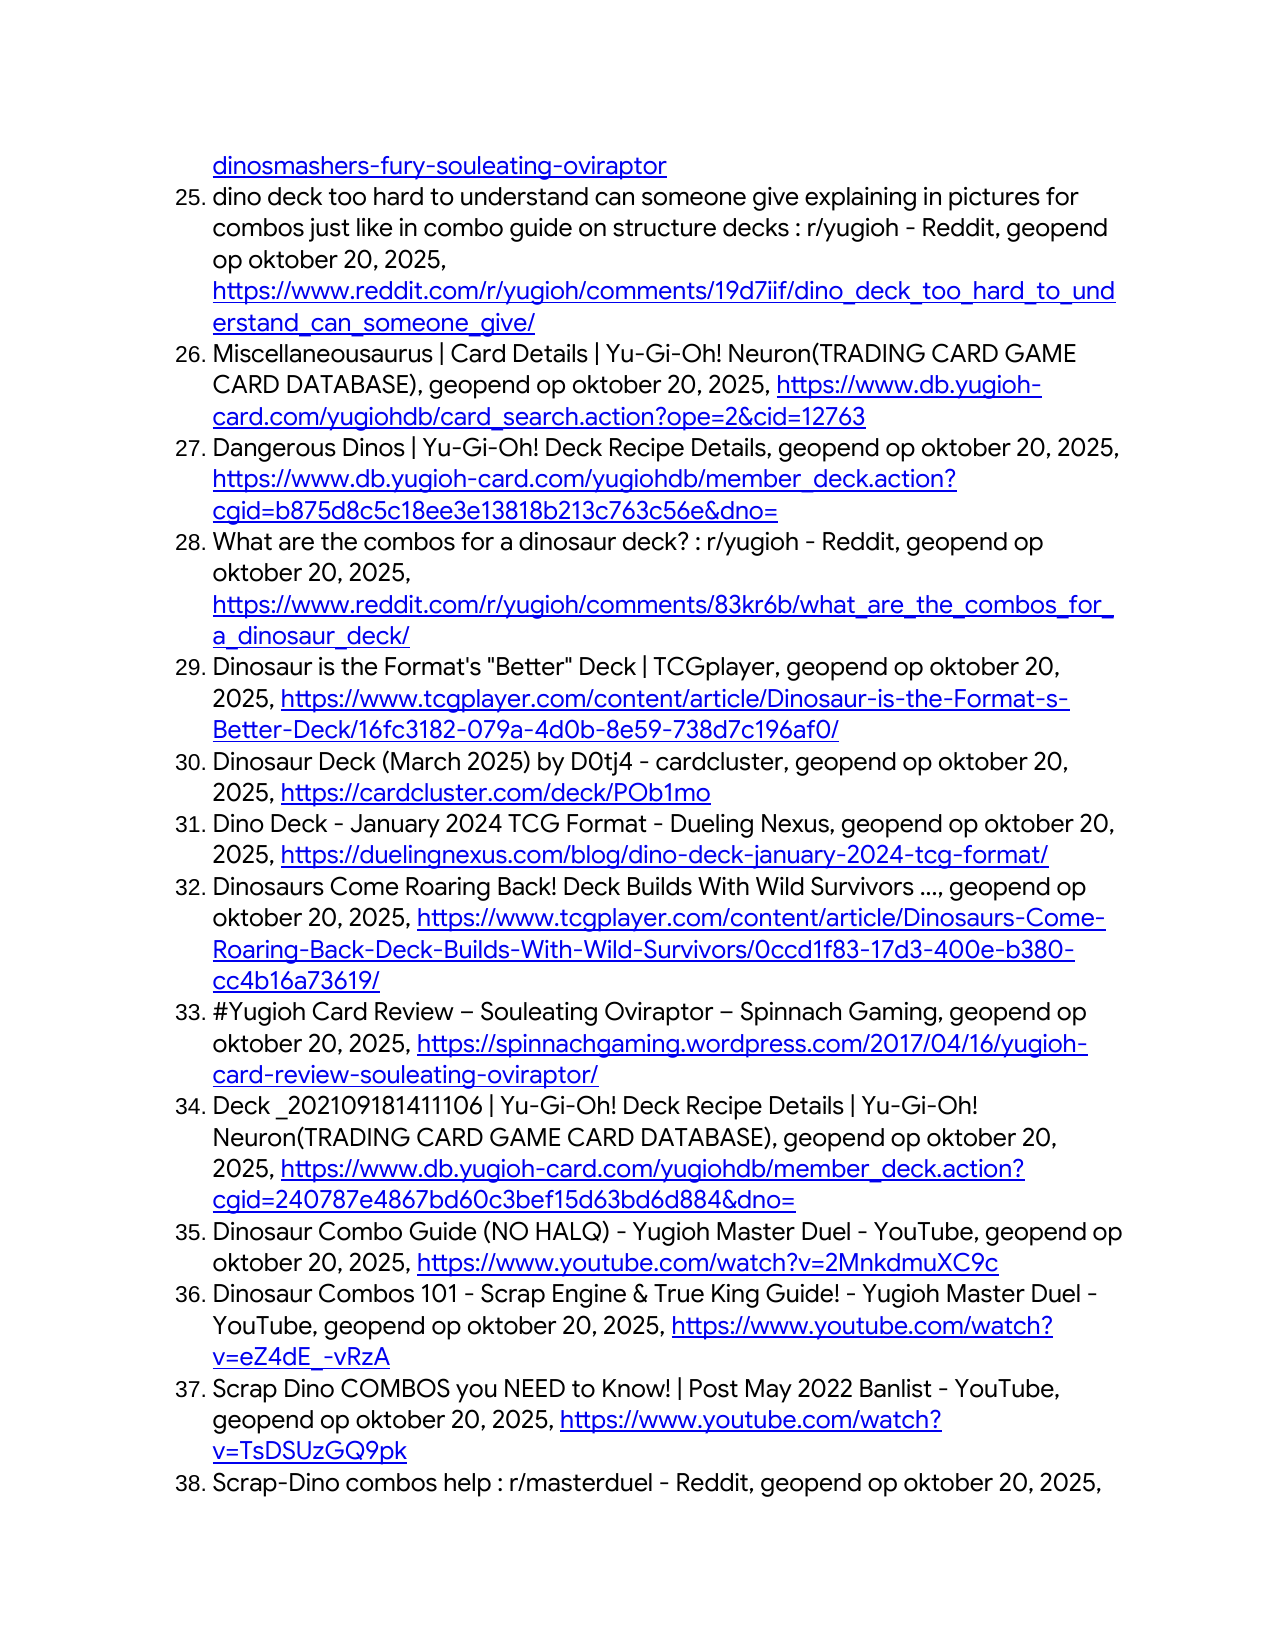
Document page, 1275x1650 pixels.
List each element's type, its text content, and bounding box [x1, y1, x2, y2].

list Dangerous Dinos | Yu-Gi-Oh! Deck Recipe Details, geopend op oktober 20, 2025, https://www.db.yugioh-card.com/yugiohdb/member_deck.action?cgid=b875d8c5c18ee3e13818b213c763c56e&dno= [175, 432, 1125, 526]
list What are the combos for a dinosaur deck? : r/yugioh - Reddit, geopend op oktober 20, 2025, https://www.reddit.com/r/yugioh/comments/83kr6b/what_are_the_combos_for_a_dinosaur_deck/ [175, 526, 1125, 652]
list Scrap Dino COMBOS you NEED to Know! | Post May 2022 Banlist - YouTube, geopend op oktober 20, 2025, https://www.youtube.com/watch?v=TsDSUzGQ9pk [175, 1373, 1125, 1467]
list Dino Deck - January 2024 TCG Format - Dueling Nexus, geopend op oktober 20, 2025, https://duelingnexus.com/blog/dino-deck-january-2024-tcg-format/ [175, 808, 1125, 871]
list Deck _202109181411106 | Yu-Gi-Oh! Deck Recipe Details | Yu-Gi-Oh! Neuron(TRADING CARD GAME CARD DATABASE), geopend op oktober 20, 2025, https://www.db.yugioh-card.com/yugiohdb/member_deck.action?cgid=240787e4867bd60c3bef15d63bd6d884&dno= [175, 1091, 1125, 1216]
list #Yugioh Card Review – Souleating Oviraptor – Spinnach Gaming, geopend op oktober 20, 2025, https://spinnachgaming.wordpress.com/2017/04/16/yugioh-card-review-souleating-oviraptor/ [175, 997, 1125, 1091]
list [175, 150, 1125, 181]
list Dinosaurs Come Roaring Back! Deck Builds With Wild Survivors ..., geopend op oktober 20, 2025, https://www.tcgplayer.com/content/article/Dinosaurs-Come-Roaring-Back-Deck-Builds-With-Wild-Survivors/0ccd1f83-17d3-400e-b380-cc4b16a73619/ [175, 871, 1125, 997]
list Dinosaur Combo Guide (NO HALQ) - Yugioh Master Duel - YouTube, geopend op oktober 20, 2025, https://www.youtube.com/watch?v=2MnkdmuXC9c [175, 1216, 1125, 1279]
list Miscellaneousaurus | Card Details | Yu-Gi-Oh! Neuron(TRADING CARD GAME CARD DATABASE), geopend op oktober 20, 2025, https://www.db.yugioh-card.com/yugiohdb/card_search.action?ope=2&cid=12763 [175, 338, 1125, 432]
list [175, 1467, 1125, 1498]
list Dinosaur Combos 101 - Scrap Engine & True King Guide! - Yugioh Master Duel - YouTube, geopend op oktober 20, 2025, https://www.youtube.com/watch?v=eZ4dE_-vRzA [175, 1279, 1125, 1373]
list Dinosaur is the Format's "Better" Deck | TCGplayer, geopend op oktober 20, 2025, https://www.tcgplayer.com/content/article/Dinosaur-is-the-Format-s-Better-Deck/16fc3182-079a-4d0b-8e59-738d7c196af0/ [175, 652, 1125, 746]
list Dinosaur Deck (March 2025) by D0tj4 - cardcluster, geopend op oktober 20, 2025, https://cardcluster.com/deck/POb1mo [175, 746, 1125, 808]
list dino deck too hard to understand can someone give explaining in pictures for combos just like in combo guide on structure decks : r/yugioh - Reddit, geopend op oktober 20, 2025, https://www.reddit.com/r/yugioh/comments/19d7iif/dino_deck_too_hard_to_understand_can_someone_give/ [175, 181, 1125, 338]
